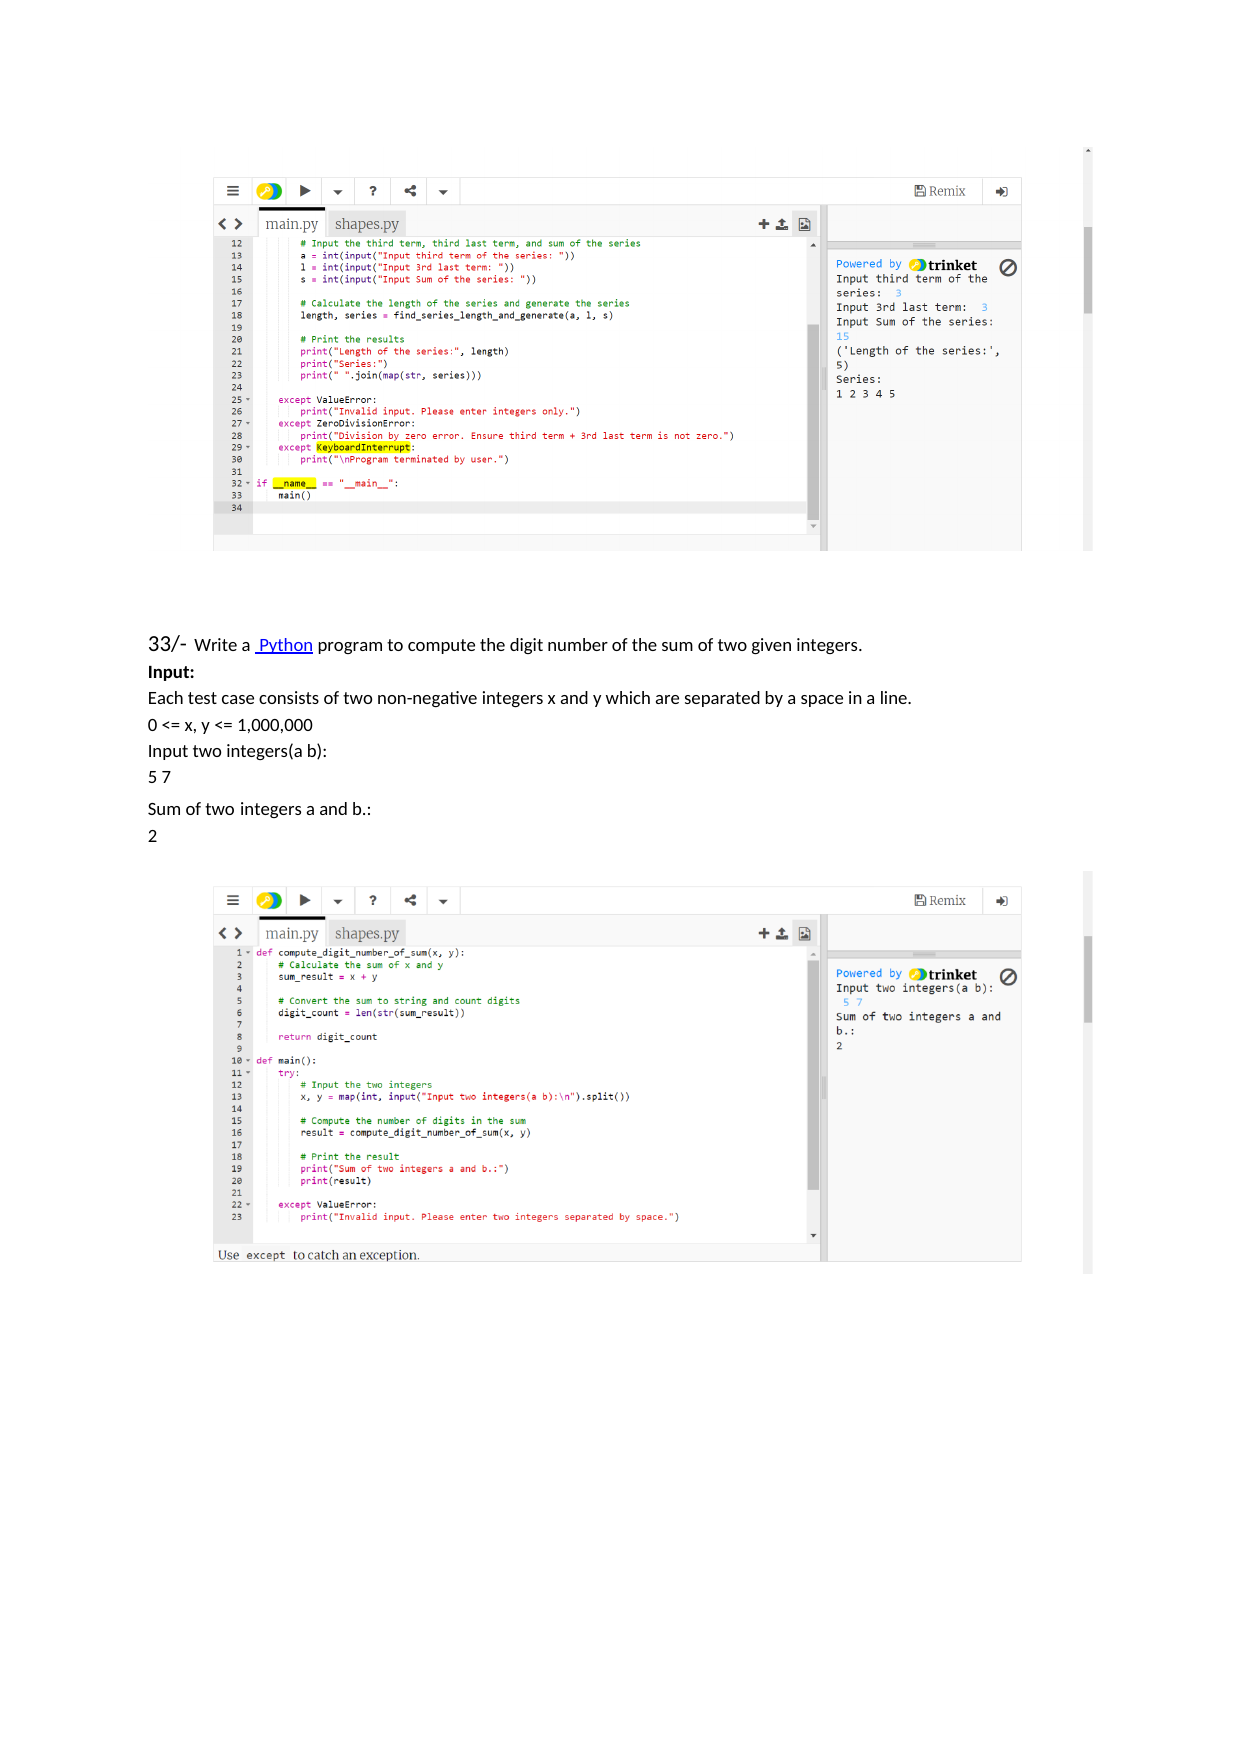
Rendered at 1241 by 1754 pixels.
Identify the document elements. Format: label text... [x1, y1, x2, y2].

picture [147, 147, 1093, 551]
text 33/- Write a Python program to compute the digit number of the sum of two given integers. Input: Each test case consists of two non-negative integers x and y which are separated by a space in a line. 0 <= x, y <= 1,000,000 Input two integers(a b): 5 7 Sum of two integers a and b.: 2 [148, 629, 1093, 847]
picture [147, 871, 1093, 1274]
